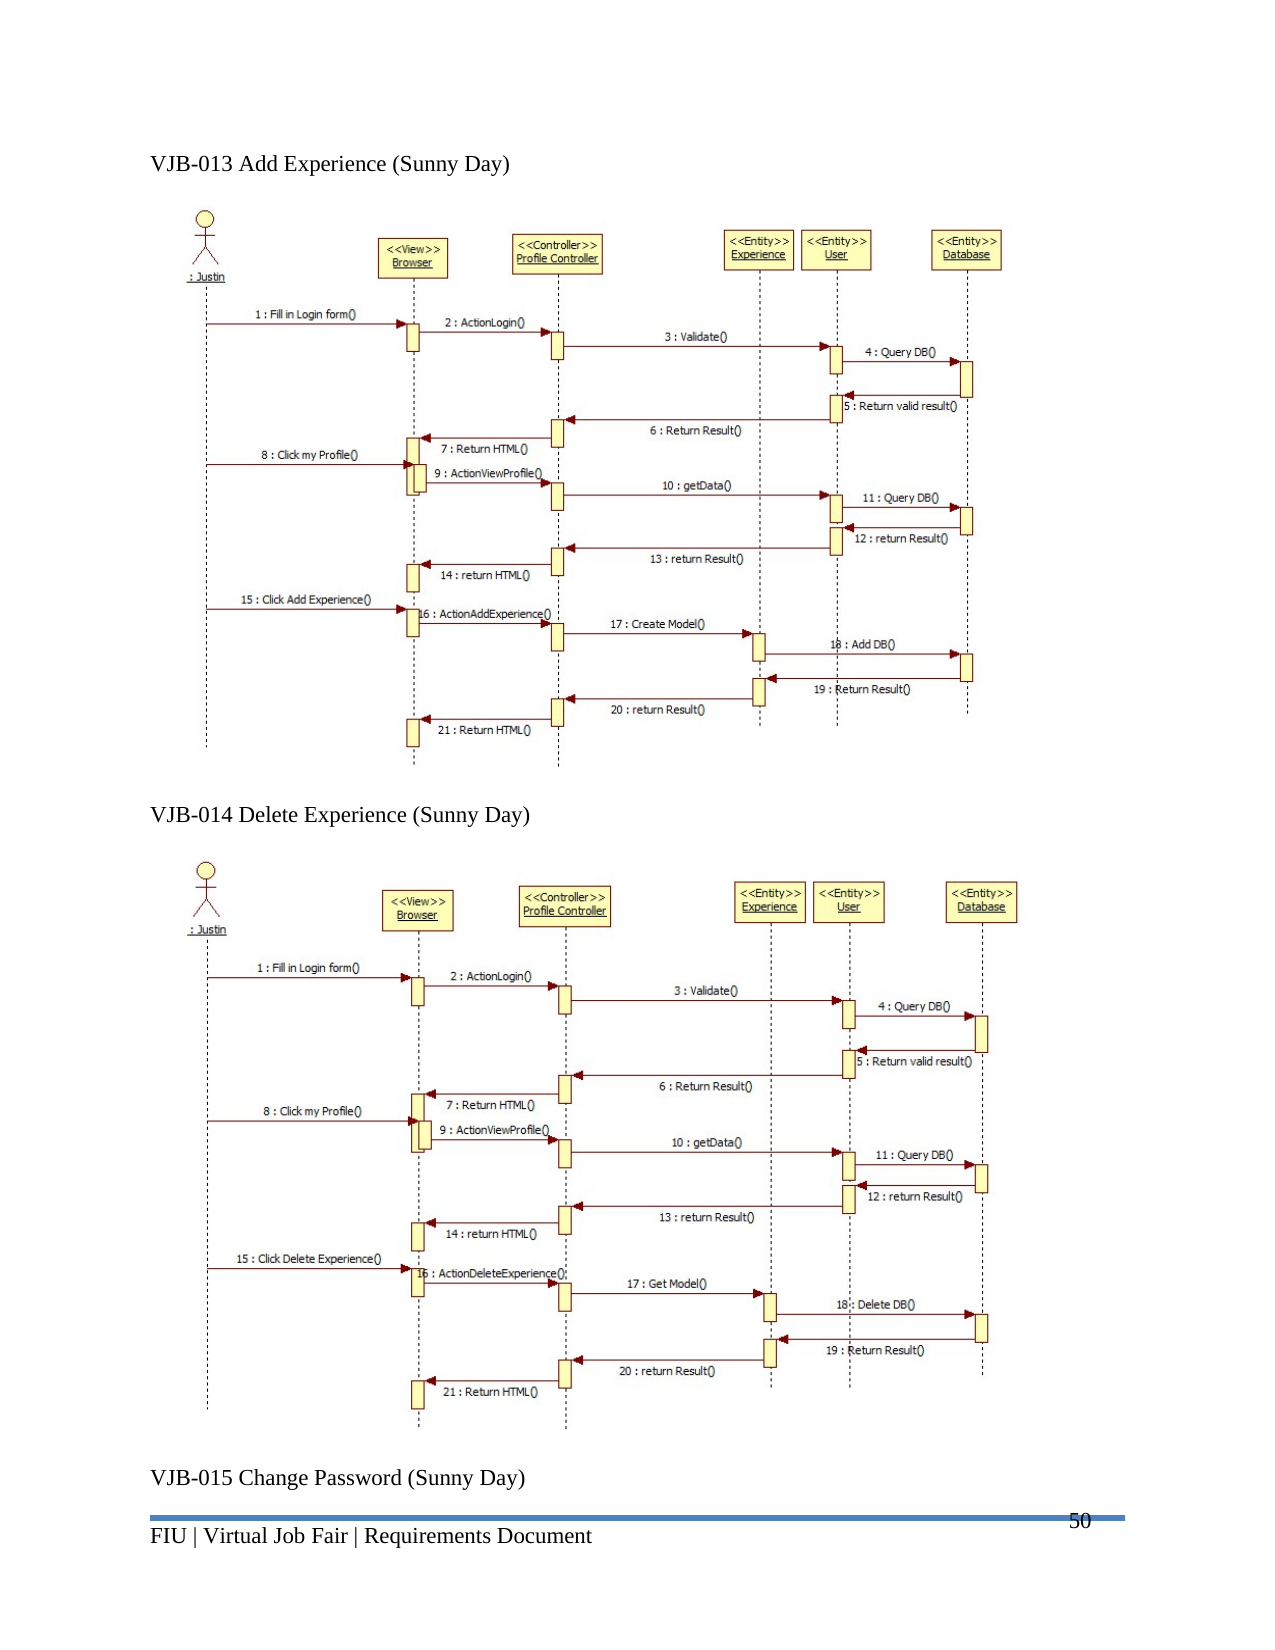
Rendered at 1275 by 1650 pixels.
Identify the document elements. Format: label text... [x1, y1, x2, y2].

text VJB-014 Delete Experience (Sunny Day) [150, 801, 1125, 827]
picture [150, 840, 1038, 1451]
text VJB-015 Change Password (Sunny Day) [150, 1463, 1125, 1490]
picture [150, 189, 1022, 788]
text VJB-013 Add Experience (Sunny Day) [150, 150, 1125, 176]
